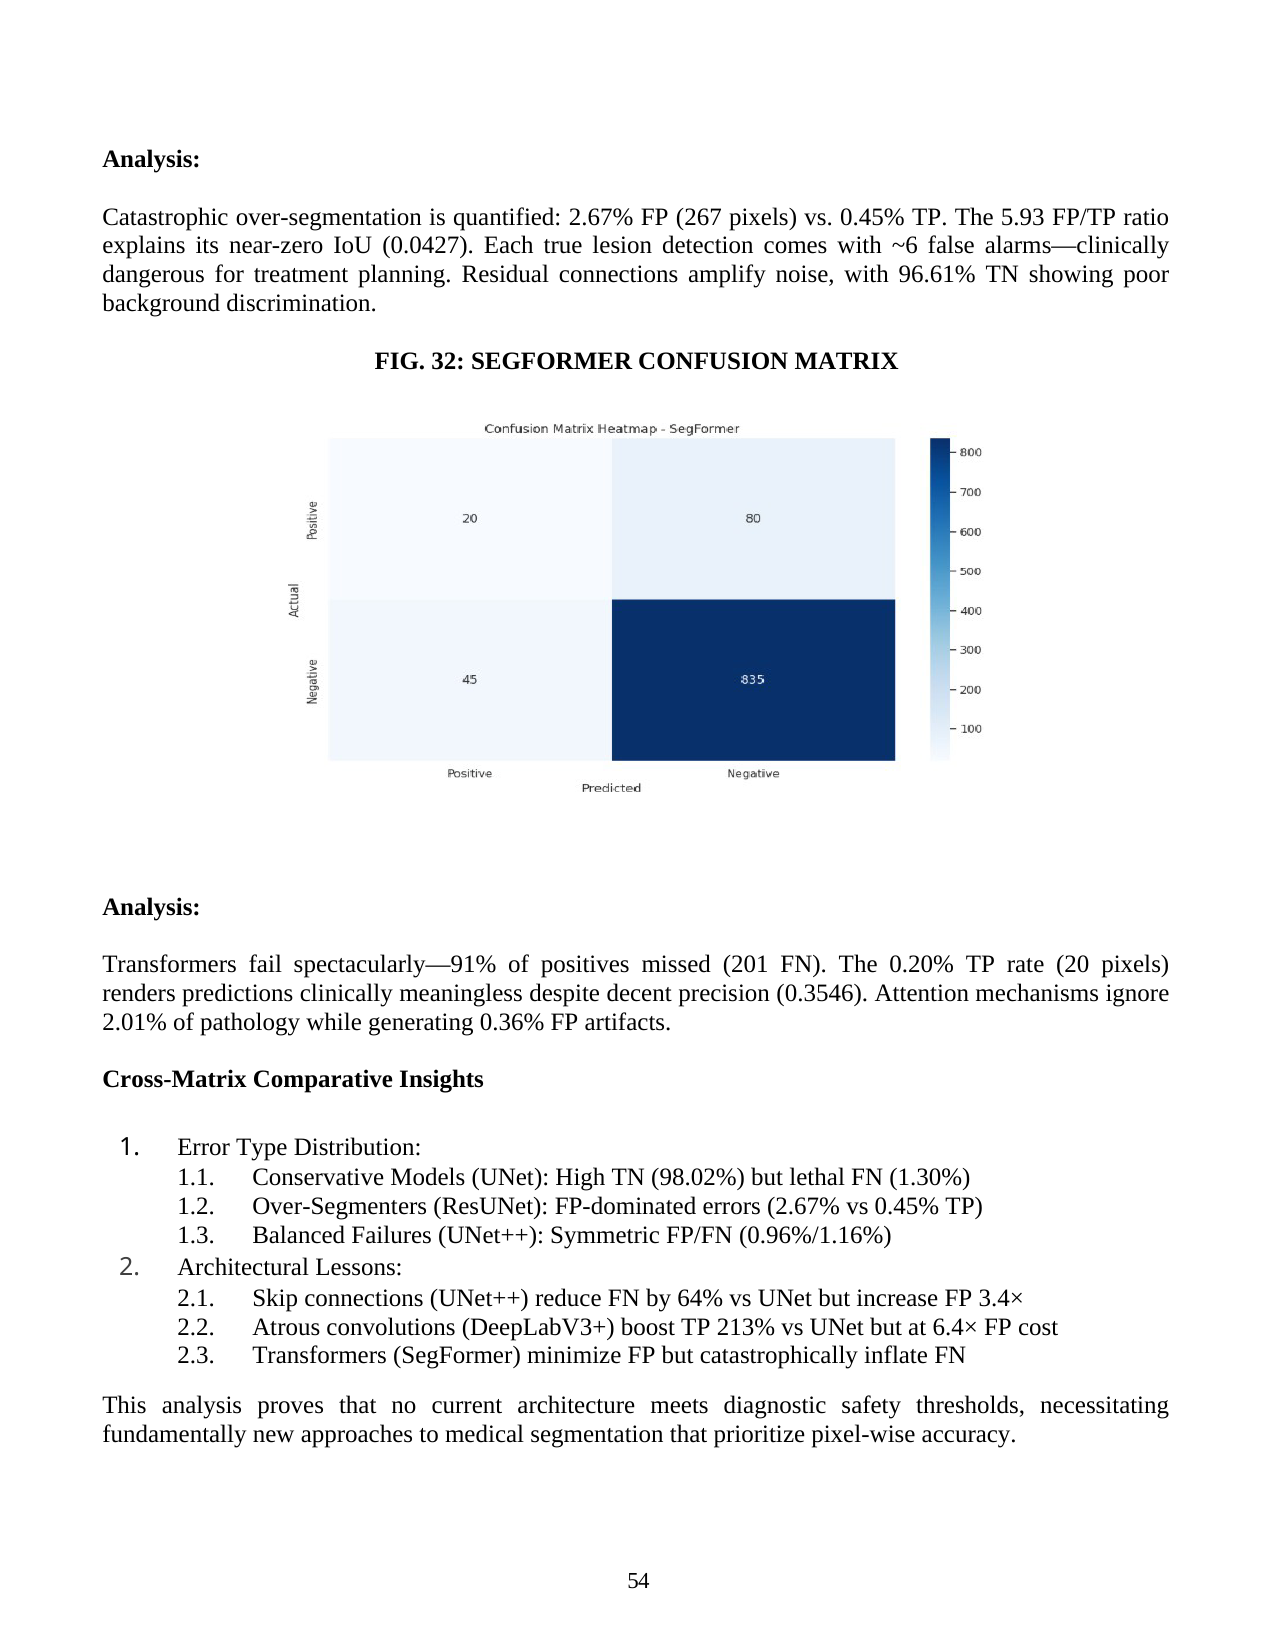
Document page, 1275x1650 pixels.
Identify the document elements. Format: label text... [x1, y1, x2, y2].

list Over-Segmenters (ResUNet): FP-dominated errors (2.67% vs 0.45% TP) [177, 1191, 1237, 1220]
list Transformers (SegFormer) minimize FP but catastrophically inflate FN [177, 1340, 1237, 1369]
picture [287, 423, 984, 792]
list Skip connections (UNet++) reduce FN by 64% vs UNet but increase FP 3.4× [177, 1283, 1237, 1312]
list Architectural Lessons: [119, 1249, 1237, 1283]
list Error Type Distribution: [119, 1128, 1237, 1162]
text FIG. 32: SEGFORMER CONFUSION MATRIX [75, 346, 1198, 374]
text Catastrophic over-segmentation is quantified: 2.67% FP (267 pixels) vs. 0.45% TP. The 5.93 FP/TP ratio explains its near-zero IoU (0.0427). Each true lesion detection comes with ~6 false alarms—clinically dangerous for treatment planning. Residual connections amplify noise, with 96.61% TN showing poor background discrimination. [102, 202, 1170, 317]
text This analysis proves that no current architecture meets diagnostic safety thresholds, necessitating fundamentally new approaches to medical segmentation that prioritize pixel-wise accuracy. [102, 1390, 1170, 1447]
text Analysis: [102, 144, 1237, 172]
list Balanced Failures (UNet++): Symmetric FP/FN (0.96%/1.16%) [177, 1220, 1237, 1249]
text Cross-Matrix Comparative Insights [102, 1064, 1237, 1093]
text Analysis: [102, 892, 1237, 920]
text Transformers fail spectacularly—91% of positives missed (201 FN). The 0.20% TP rate (20 pixels) renders predictions clinically meaningless despite decent precision (0.3546). Attention mechanisms ignore 2.01% of pathology while generating 0.36% FP artifacts. [102, 949, 1170, 1035]
list Conservative Models (UNet): High TN (98.02%) but lethal FN (1.30%) [177, 1162, 1237, 1191]
list Atrous convolutions (DeepLabV3+) boost TP 213% vs UNet but at 6.4× FP cost [177, 1312, 1237, 1340]
